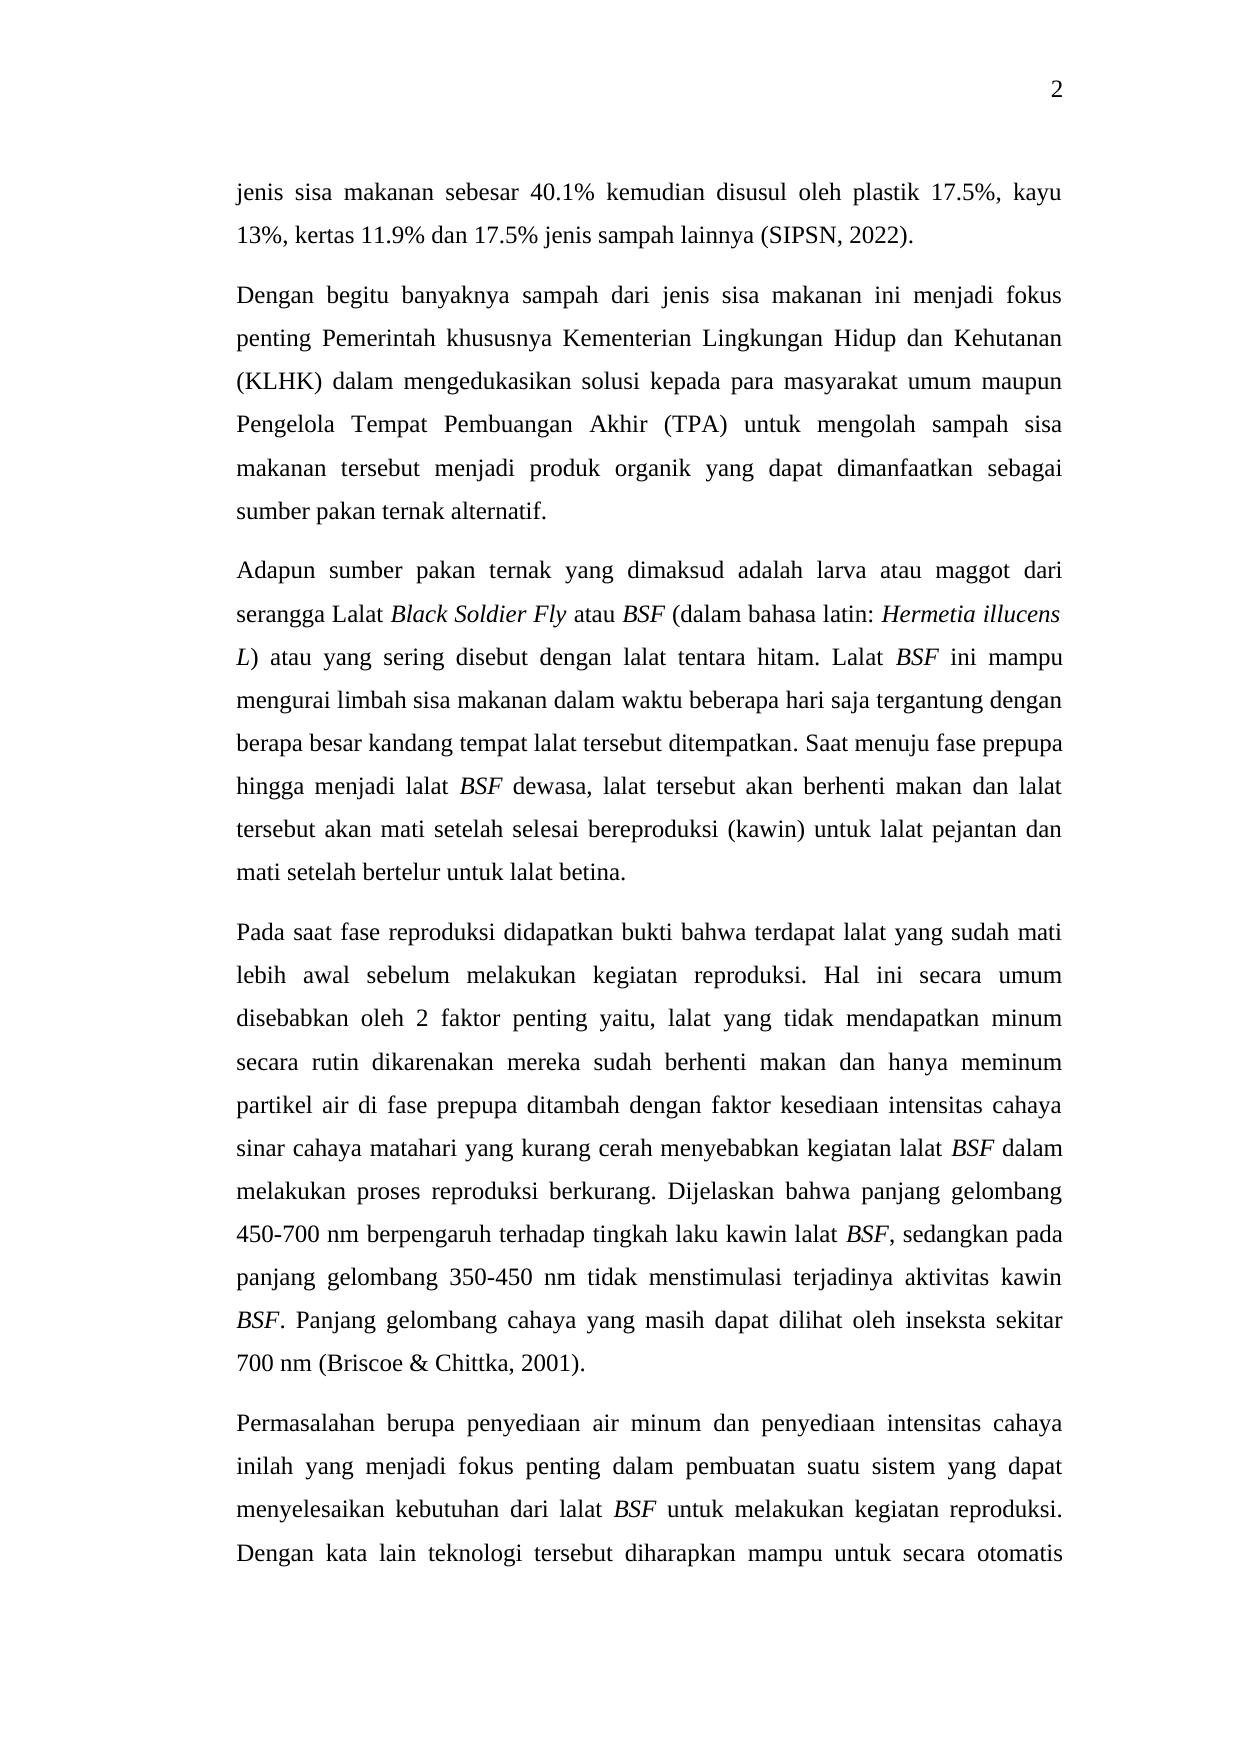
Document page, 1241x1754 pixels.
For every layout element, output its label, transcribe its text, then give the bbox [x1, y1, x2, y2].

text Dengan begitu banyaknya sampah dari jenis sisa makanan ini menjadi fokus penting Pemerintah khususnya Kementerian Lingkungan Hidup dan Kehutanan (KLHK) dalam mengedukasikan solusi kepada para masyarakat umum maupun Pengelola Tempat Pembuangan Akhir (TPA) untuk mengolah sampah sisa makanan tersebut menjadi produk organik yang dapat dimanfaatkan sebagai sumber pakan ternak alternatif. [236, 280, 1063, 524]
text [236, 177, 1063, 249]
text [236, 1408, 1063, 1566]
text Adapun sumber pakan ternak yang dimaksud adalah larva atau maggot dari serangga Lalat Black Soldier Fly atau BSF (dalam bahasa latin: Hermetia illucens L) atau yang sering disebut dengan lalat tentara hitam. Lalat BSF ini mampu mengurai limbah sisa makanan dalam waktu beberapa hari saja tergantung dengan berapa besar kandang tempat lalat tersebut ditempatkan. Saat menuju fase prepupa hingga menjadi lalat BSF dewasa, lalat tersebut akan berhenti makan dan lalat tersebut akan mati setelah selesai bereproduksi (kawin) untuk lalat pejantan dan mati setelah bertelur untuk lalat betina. [236, 556, 1063, 886]
text Pada saat fase reproduksi didapatkan bukti bahwa terdapat lalat yang sudah mati lebih awal sebelum melakukan kegiatan reproduksi. Hal ini secara umum disebabkan oleh 2 faktor penting yaitu, lalat yang tidak mendapatkan minum secara rutin dikarenakan mereka sudah berhenti makan dan hanya meminum partikel air di fase prepupa ditambah dengan faktor kesediaan intensitas cahaya sinar cahaya matahari yang kurang cerah menyebabkan kegiatan lalat BSF dalam melakukan proses reproduksi berkurang. Dijelaskan bahwa panjang gelombang 450-700 nm berpengaruh terhadap tingkah laku kawin lalat BSF, sedangkan pada panjang gelombang 350-450 nm tidak menstimulasi terjadinya aktivitas kawin BSF. Panjang gelombang cahaya yang masih dapat dilihat oleh inseksta sekitar 700 nm . [236, 917, 1063, 1377]
